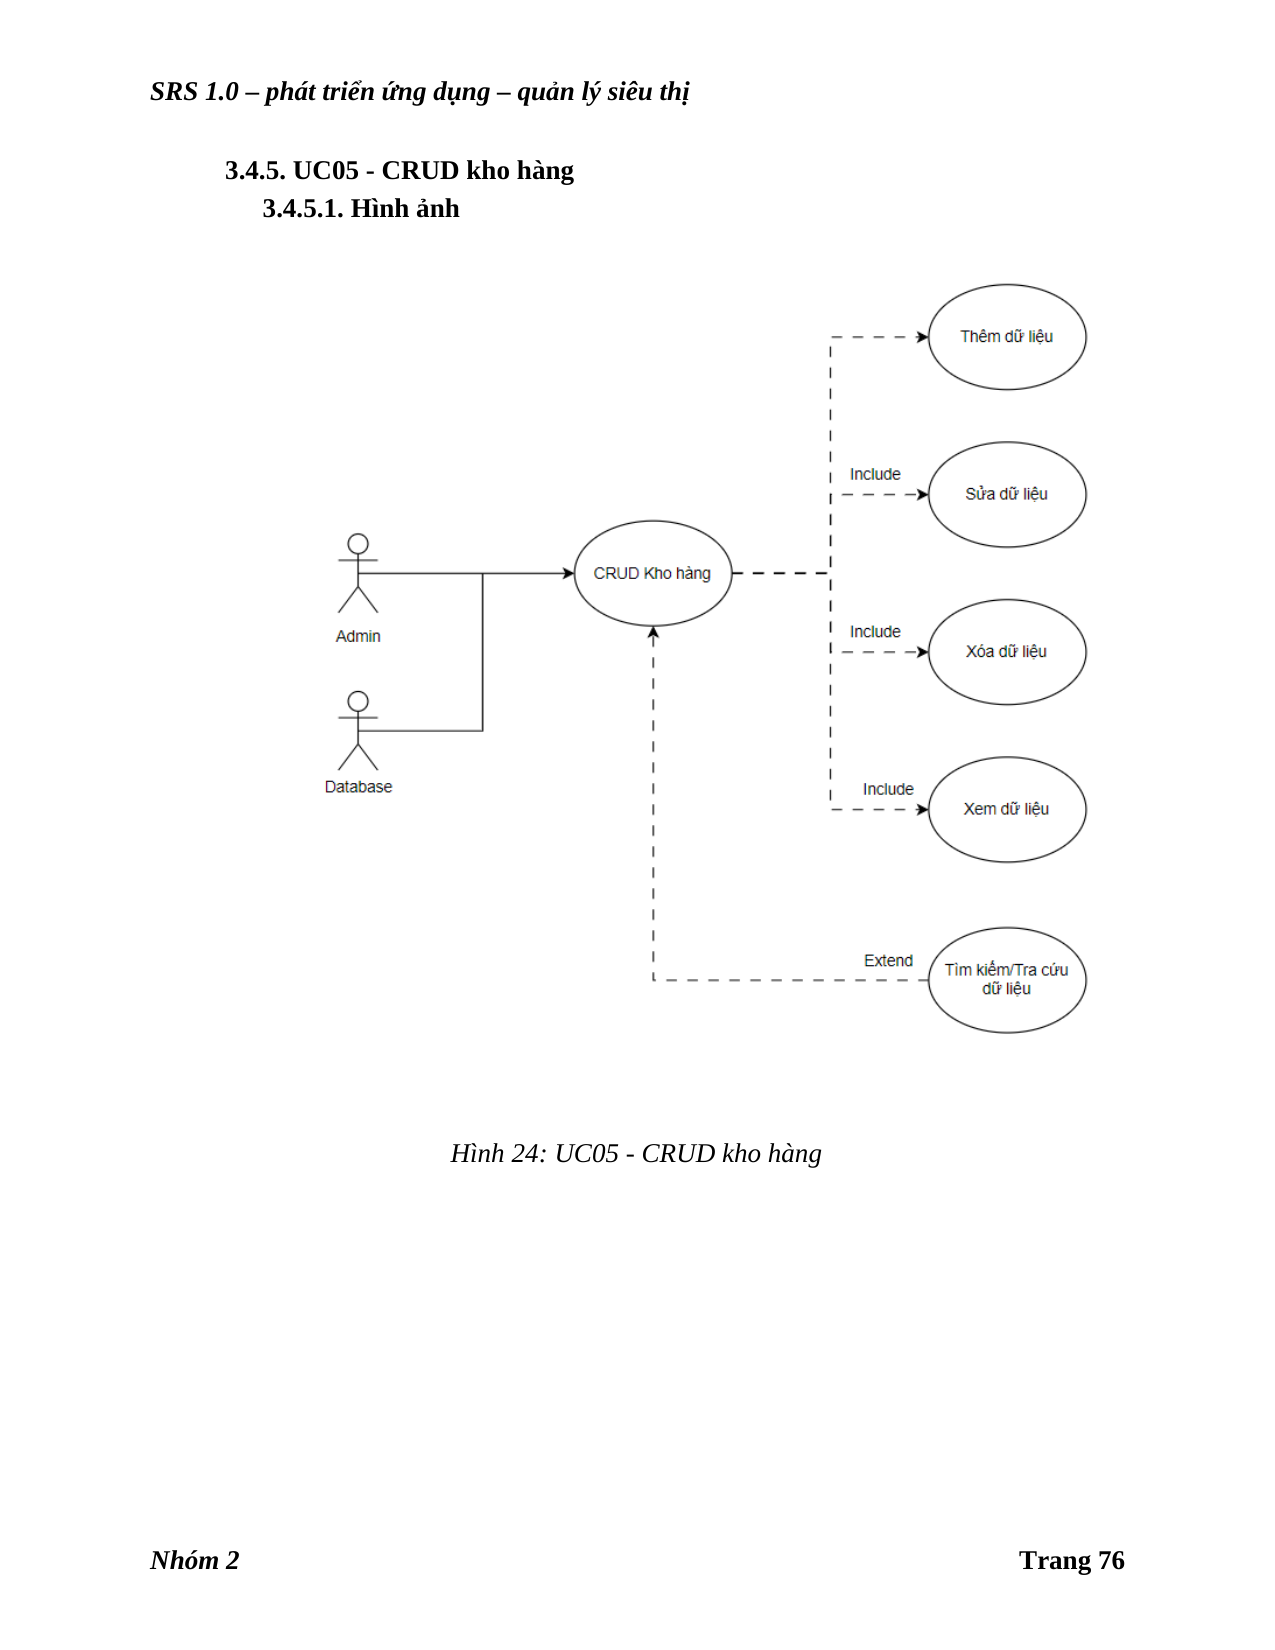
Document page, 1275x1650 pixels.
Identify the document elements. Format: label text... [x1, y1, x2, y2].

subtitle UC05 - CRUD kho hàng [225, 154, 1125, 185]
picture [150, 272, 1125, 1069]
text Hình 24: UC05 - CRUD kho hàng [150, 1137, 1125, 1168]
subtitle Hình ảnh [262, 192, 1125, 223]
